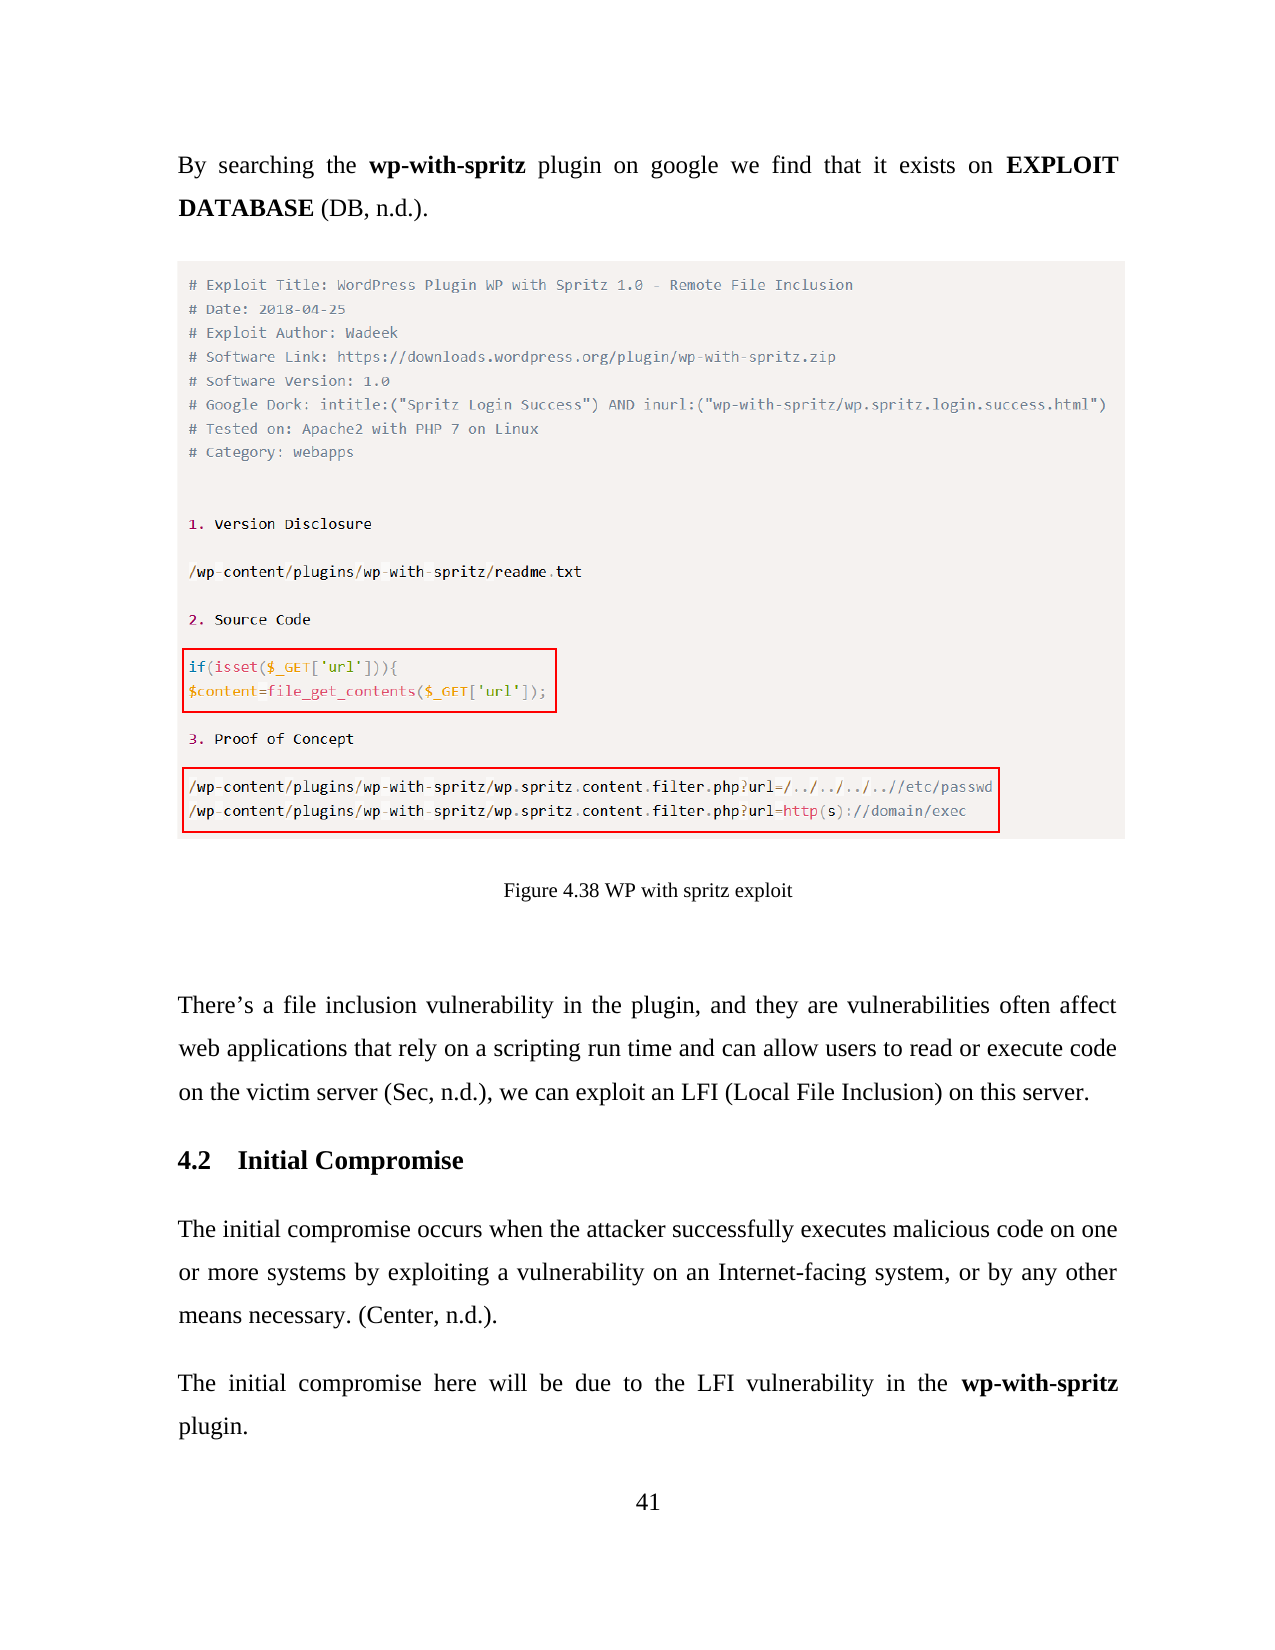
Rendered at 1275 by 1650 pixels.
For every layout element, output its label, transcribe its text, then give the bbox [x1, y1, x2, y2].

text The initial compromise here will be due to the LFI vulnerability in the wp-with-spritz plugin. [177, 1368, 1118, 1439]
text By searching the wp-with-spritz plugin on google we find that it exists on EXPLOIT DATABASE . [177, 150, 1118, 222]
picture [177, 261, 1125, 839]
text Figure . WP with spritz exploit [177, 878, 1118, 902]
subtitle Initial Compromise [177, 1144, 1125, 1176]
text The initial compromise occurs when the attacker successfully executes malicious code on one or more systems by exploiting a vulnerability on an Internet-facing system, or by any other means necessary. . [177, 1214, 1118, 1329]
text There’s a file inclusion vulnerability in the plugin, and they are vulnerabilities often affect web applications that rely on a scripting run time and can allow users to read or execute code on the victim server , we can exploit an LFI (Local File Inclusion) on this server. [177, 990, 1118, 1105]
